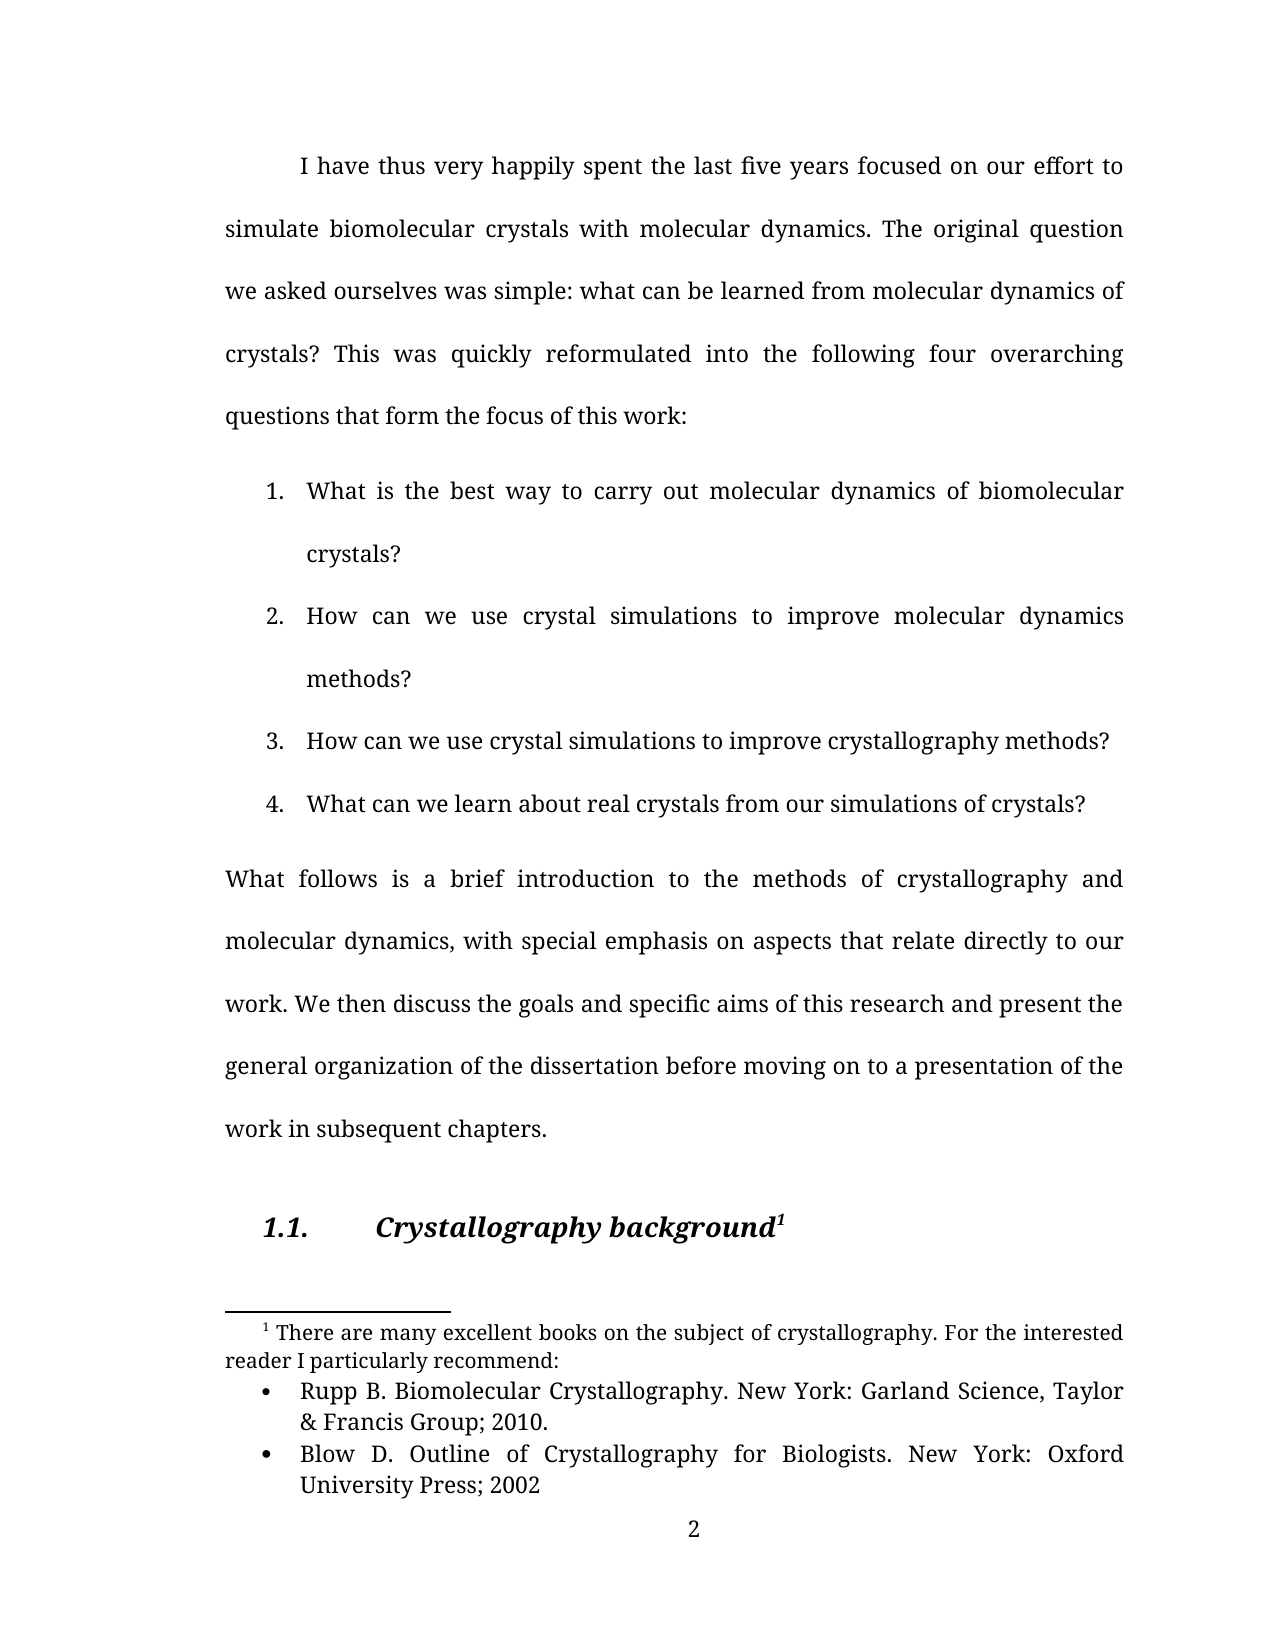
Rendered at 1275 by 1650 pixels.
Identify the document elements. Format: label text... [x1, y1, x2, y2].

subtitle Crystallography background [225, 1208, 1125, 1245]
list What is the best way to carry out molecular dynamics of biomolecular crystals? [266, 475, 1125, 569]
text What follows is a brief introduction to the methods of crystallography and molecular dynamics, with special emphasis on aspects that relate directly to our work. We then discuss the goals and specific aims of this research and present the general organization of the dissertation before moving on to a presentation of the work in subsequent chapters. [225, 862, 1125, 1144]
list What can we learn about real crystals from our simulations of crystals? [266, 787, 1125, 819]
text I have thus very happily spent the last five years focused on our effort to simulate biomolecular crystals with molecular dynamics. The original question we asked ourselves was simple: what can be learned from molecular dynamics of crystals? This was quickly reformulated into the following four overarching questions that form the focus of this work: [225, 150, 1125, 431]
list How can we use crystal simulations to improve molecular dynamics methods? [266, 600, 1125, 694]
list How can we use crystal simulations to improve crystallography methods? [266, 725, 1125, 756]
